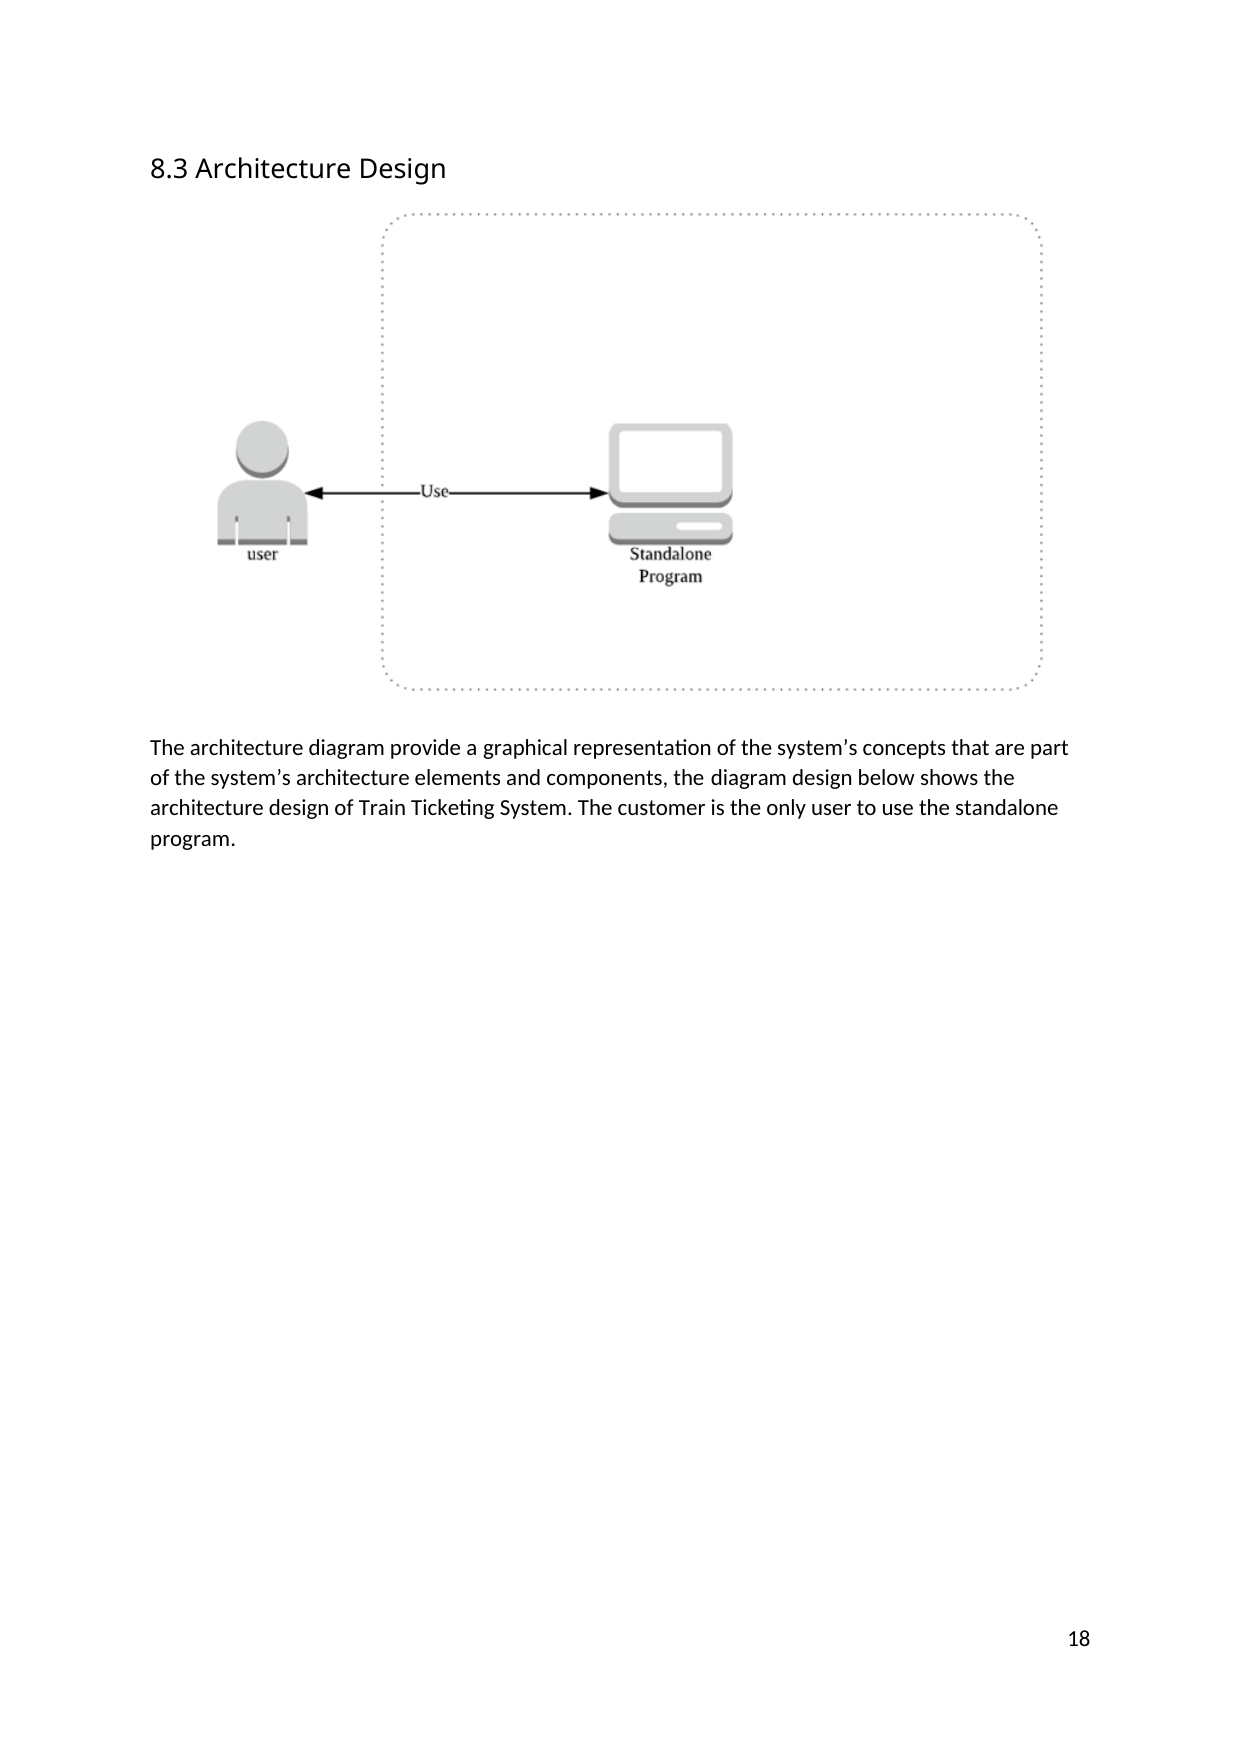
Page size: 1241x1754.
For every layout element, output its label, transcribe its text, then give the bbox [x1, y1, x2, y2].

subtitle 8.3 Architecture Design [150, 150, 1090, 187]
picture [150, 189, 1091, 715]
text The architecture diagram provide a graphical representation of the system’s concepts that are part of the system’s architecture elements and components, the diagram design below shows the architecture design of Train Ticketing System. The customer is the only user to use the standalone program. [150, 733, 1090, 852]
